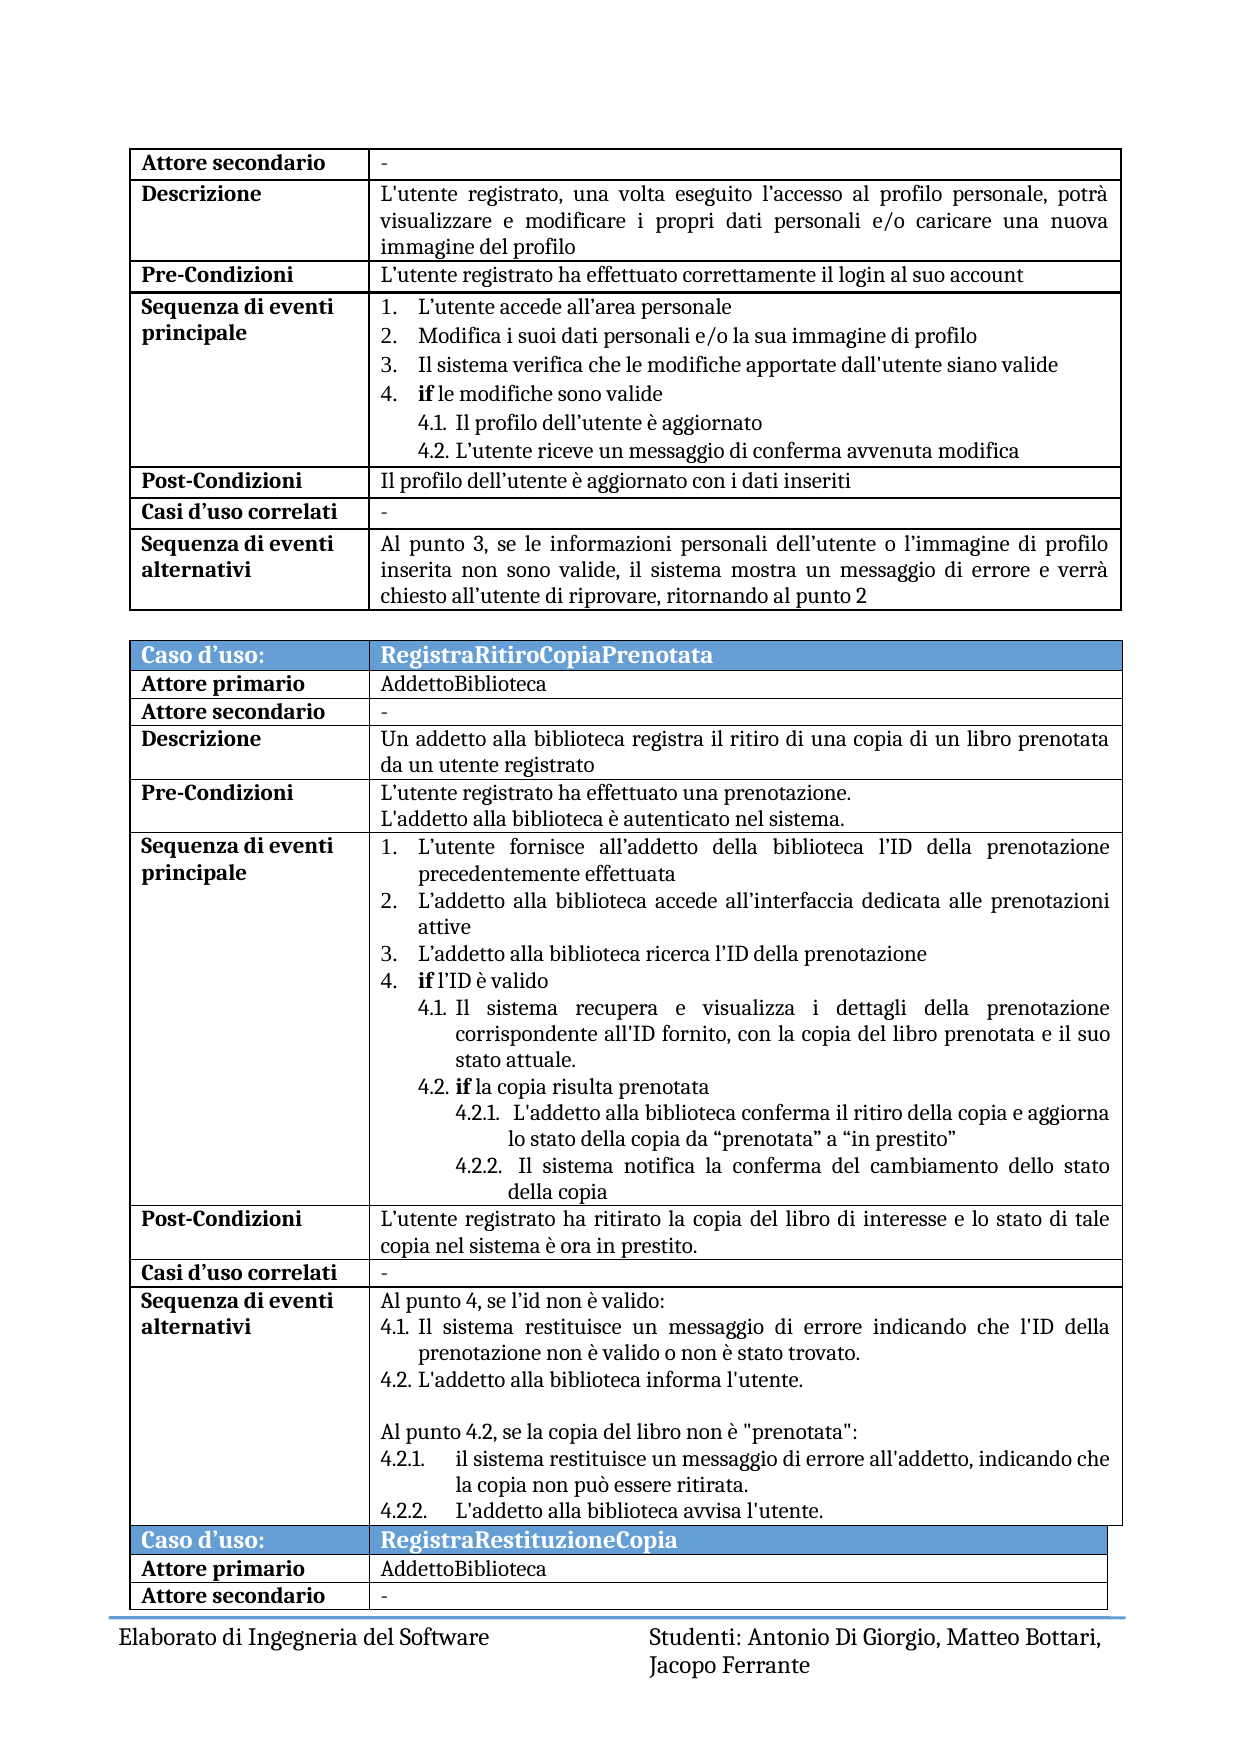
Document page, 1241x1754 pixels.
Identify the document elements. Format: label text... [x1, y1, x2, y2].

table_cell Attore primario [131, 671, 369, 697]
table_cell Attore secondario [131, 1583, 369, 1609]
table_cell L’utente registrato ha effettuato una prenotazione. L'addetto alla biblioteca è autenticato nel sistema. [370, 780, 1122, 832]
table_cell L’utente fornisce all’addetto della biblioteca l’ID della prenotazione precedentemente effettuata L’addetto alla biblioteca accede all’interfaccia dedicata alle prenotazioni attive L’addetto alla biblioteca ricerca l’ID della prenotazione if l’ID è valido Il sistema recupera e visualizza i dettagli della prenotazione corrispondente all'ID fornito, con la copia del libro prenotata e il suo stato attuale. if la copia risulta prenotata L'addetto alla biblioteca conferma il ritiro della copia e aggiorna lo stato della copia da “prenotata” a “in prestito” Il sistema notifica la conferma del cambiamento dello stato della copia [370, 833, 1122, 1205]
table_cell Pre-Condizioni [131, 780, 369, 832]
table_cell AddettoBiblioteca [370, 1555, 1107, 1582]
table_cell Sequenza di eventi alternativi [131, 530, 368, 609]
table_cell Attore secondario [131, 150, 368, 179]
table_cell RegistraRestituzioneCopia [370, 1526, 1107, 1554]
table_cell Casi d’uso correlati [131, 1260, 369, 1286]
table_cell Un addetto alla biblioteca registra il ritiro di una copia di un libro prenotata da un utente registrato [370, 726, 1122, 778]
table_cell - [370, 499, 1120, 528]
table_cell Sequenza di eventi alternativi [131, 1288, 369, 1524]
table_cell Sequenza di eventi principale [131, 294, 368, 466]
table_cell L’utente registrato ha ritirato la copia del libro di interesse e lo stato di tale copia nel sistema è ora in prestito. [370, 1206, 1122, 1259]
table_cell Al punto 4, se l’id non è valido: Il sistema restituisce un messaggio di errore indicando che l'ID della prenotazione non è valido o non è stato trovato. L'addetto alla biblioteca informa l'utente. Al punto 4.2, se la copia del libro non è "prenotata": il sistema restituisce un messaggio di errore all'addetto, indicando che la copia non può essere ritirata. L'addetto alla biblioteca avvisa l'utente. [370, 1288, 1122, 1524]
table_cell L'utente registrato, una volta eseguito l’accesso al profilo personale, potrà visualizzare e modificare i propri dati personali e/o caricare una nuova immagine del profilo [370, 181, 1120, 260]
table_cell Pre-Condizioni [131, 262, 368, 291]
table_cell Sequenza di eventi principale [131, 833, 369, 1205]
table_cell Descrizione [131, 181, 368, 260]
table_cell - [370, 1260, 1122, 1286]
table_cell Casi d’uso correlati [131, 499, 368, 528]
table_header Caso d’uso: [131, 641, 369, 670]
table_cell Al punto 3, se le informazioni personali dell’utente o l’immagine di profilo inserita non sono valide, il sistema mostra un messaggio di errore e verrà chiesto all’utente di riprovare, ritornando al punto 2 [370, 530, 1120, 609]
table_cell - [370, 1583, 1107, 1609]
table_cell Il profilo dell’utente è aggiornato con i dati inseriti [370, 468, 1120, 497]
table_cell L’utente accede all’area personale Modifica i suoi dati personali e/o la sua immagine di profilo Il sistema verifica che le modifiche apportate dall'utente siano valide if le modifiche sono valide Il profilo dell’utente è aggiornato L’utente riceve un messaggio di conferma avvenuta modifica [370, 294, 1120, 466]
table_cell Caso d’uso: [131, 1526, 369, 1554]
table_cell - [370, 699, 1122, 725]
table_cell - [370, 150, 1120, 179]
table_cell L’utente registrato ha effettuato correttamente il login al suo account [370, 262, 1120, 291]
table_cell AddettoBiblioteca [370, 671, 1122, 697]
table_cell Attore secondario [131, 699, 369, 725]
table_cell Post-Condizioni [131, 468, 368, 497]
table_cell Descrizione [131, 726, 369, 778]
table_cell Attore primario [131, 1555, 369, 1582]
table_cell Post-Condizioni [131, 1206, 369, 1259]
table_header RegistraRitiroCopiaPrenotata [370, 641, 1122, 670]
